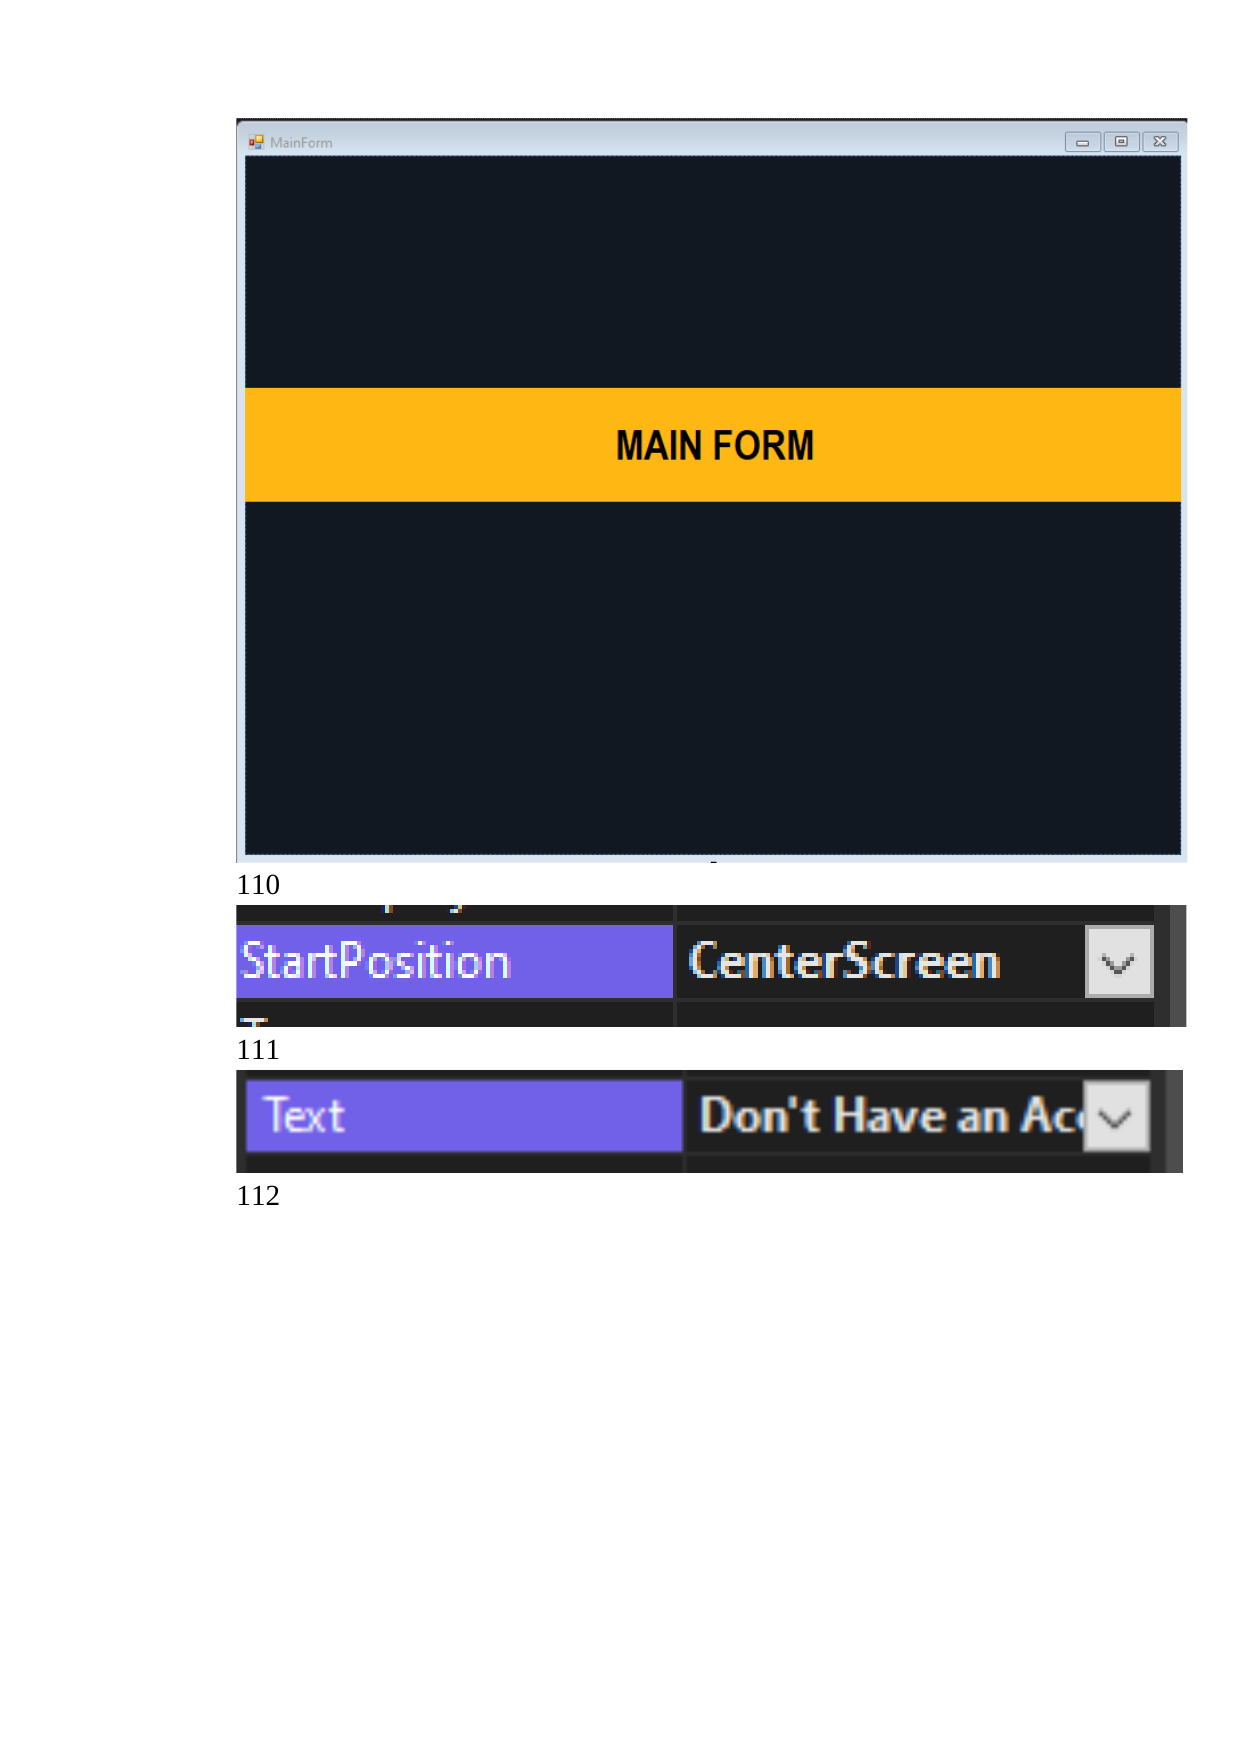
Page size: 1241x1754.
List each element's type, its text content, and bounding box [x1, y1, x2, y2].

text 110 [177, 867, 1152, 901]
text 112 [177, 1178, 1152, 1211]
picture [236, 905, 1187, 1027]
picture [236, 1070, 1183, 1173]
picture [236, 118, 1188, 863]
text 111 [177, 1032, 1152, 1066]
